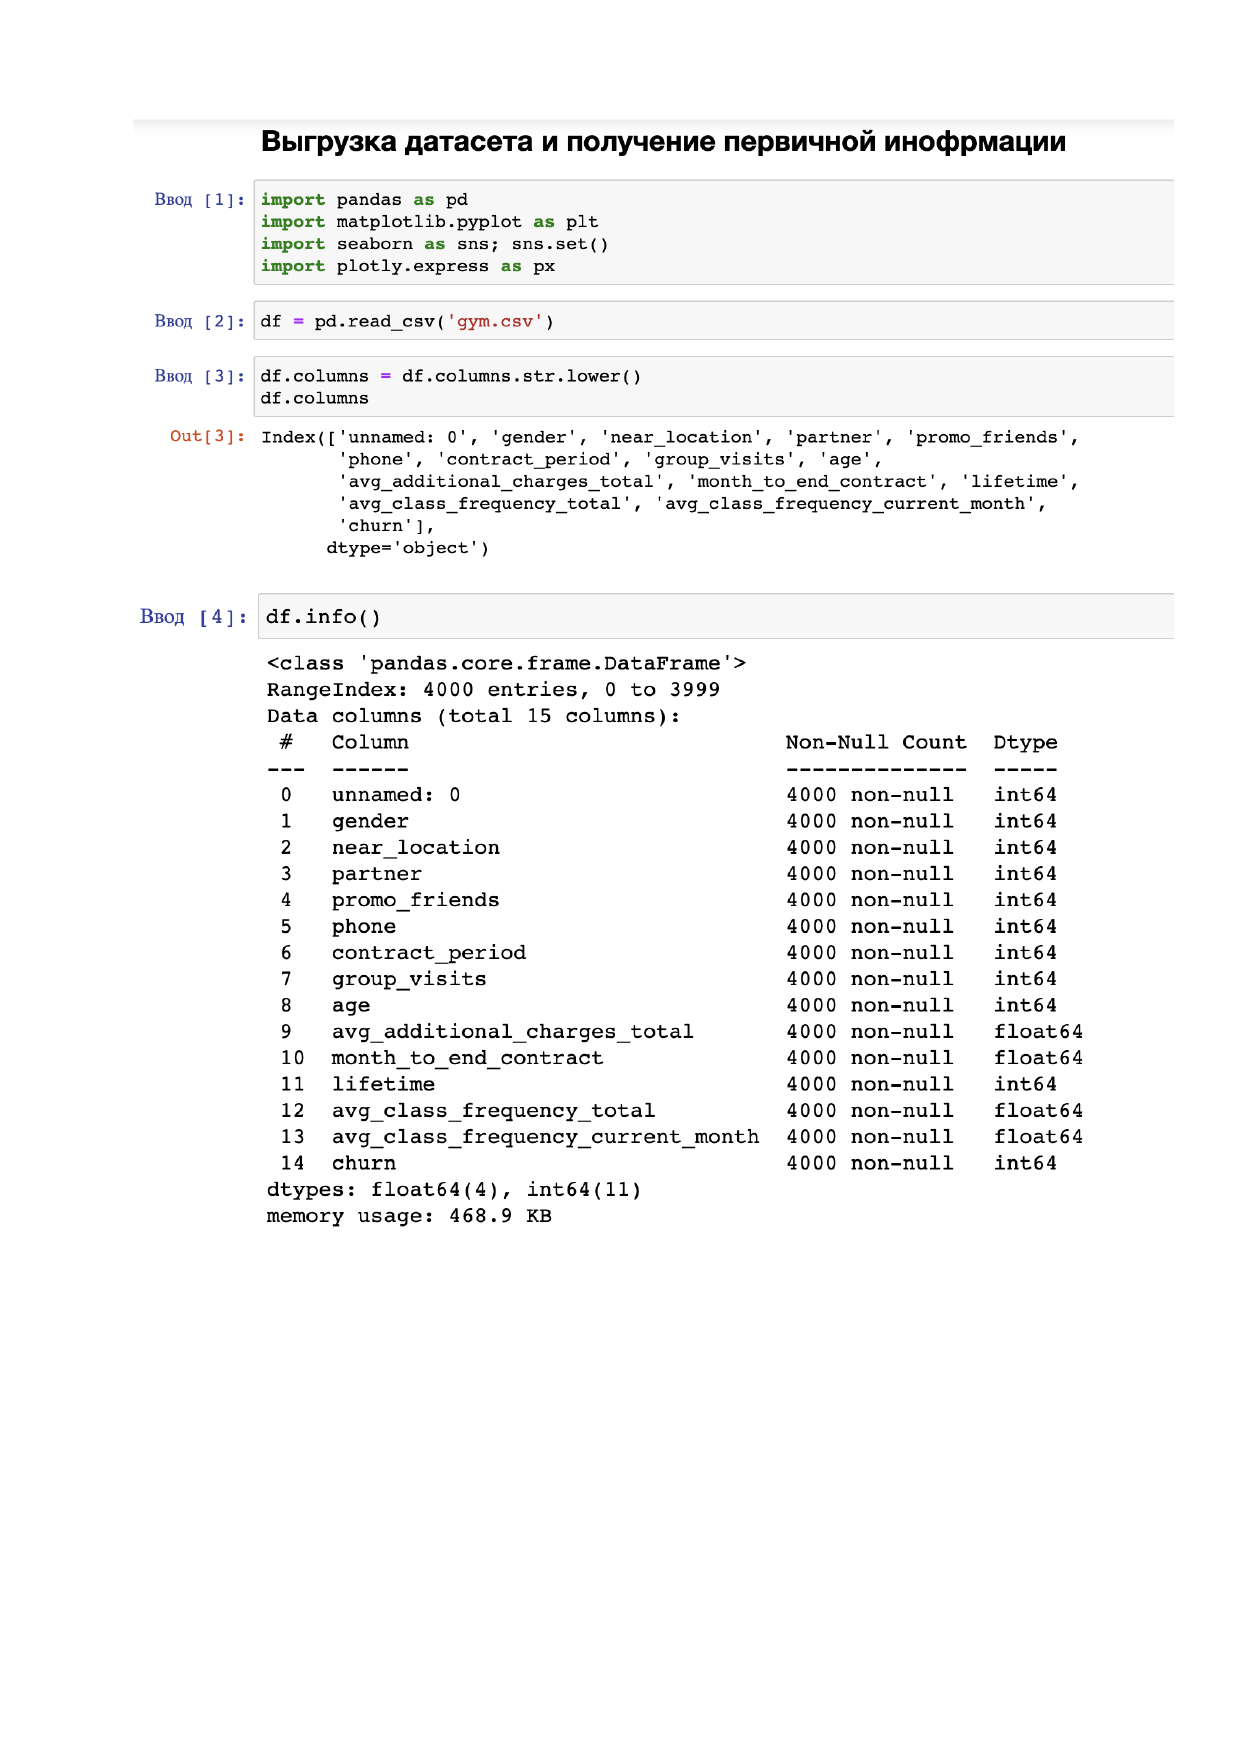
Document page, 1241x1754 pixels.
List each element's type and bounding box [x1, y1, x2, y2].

picture [133, 118, 1174, 1241]
